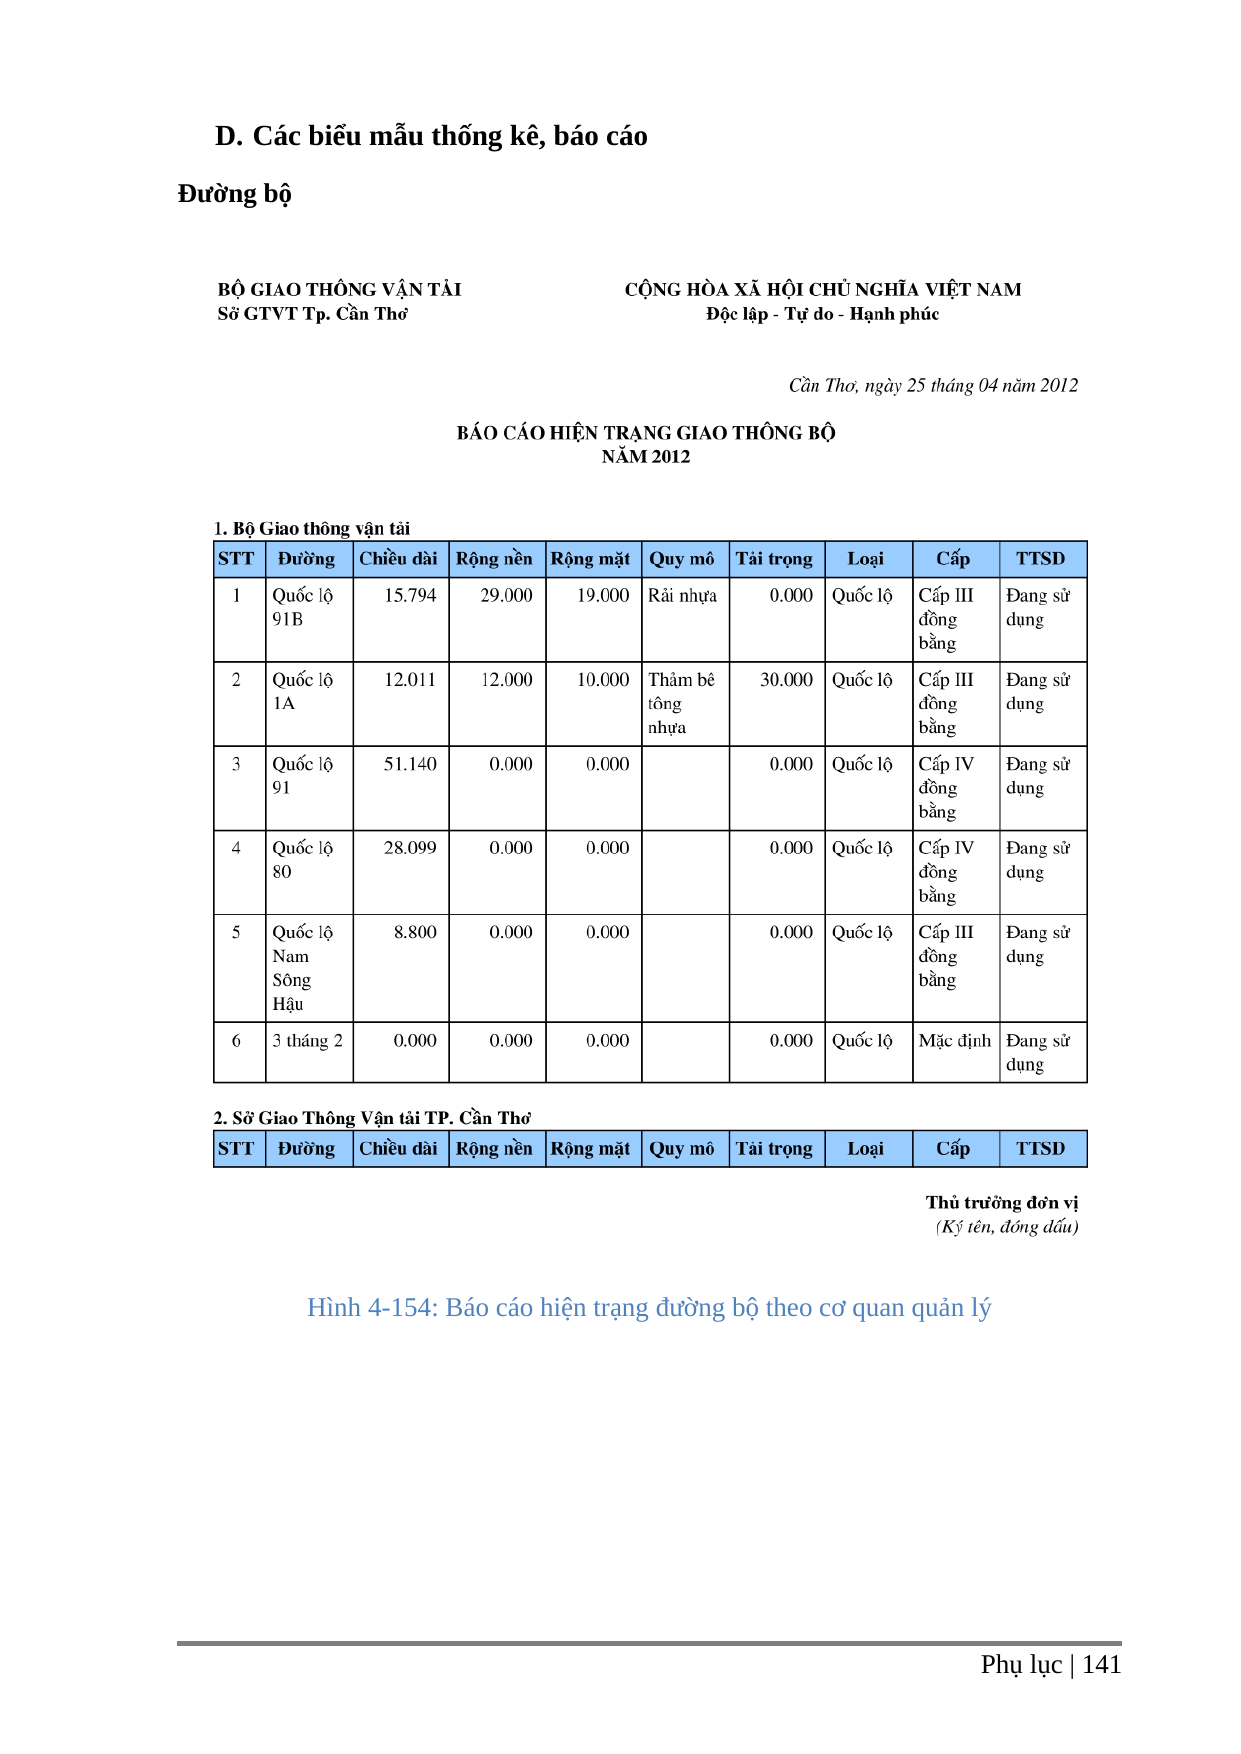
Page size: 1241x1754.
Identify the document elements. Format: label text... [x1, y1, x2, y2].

list Các biểu mẫu thống kê, báo cáo [215, 118, 1122, 152]
text Hình -: Báo cáo hiện trạng đường bộ theo cơ quan quản lý [177, 1291, 1122, 1322]
picture [177, 234, 1123, 1266]
text Đường bộ [177, 177, 1122, 209]
